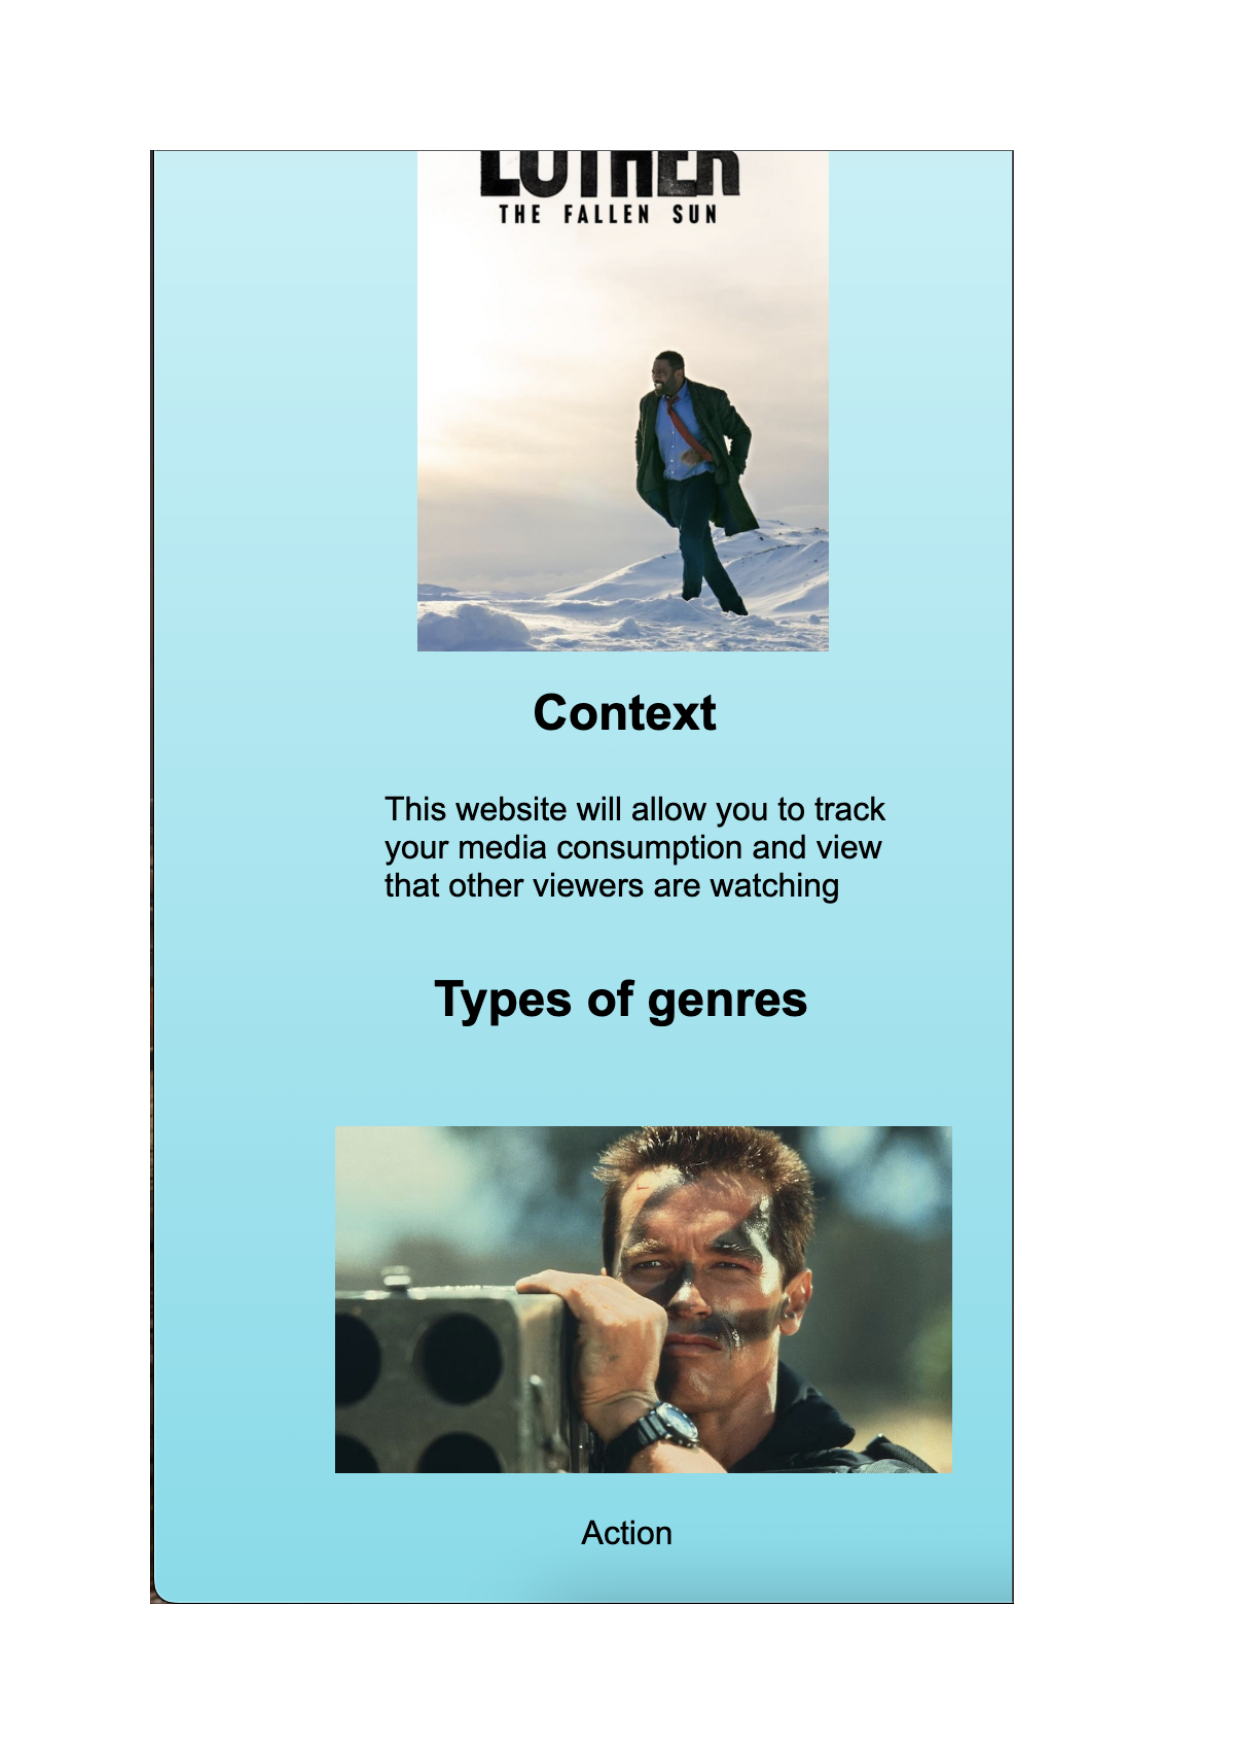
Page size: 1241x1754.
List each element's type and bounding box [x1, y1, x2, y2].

picture [150, 150, 1014, 1604]
